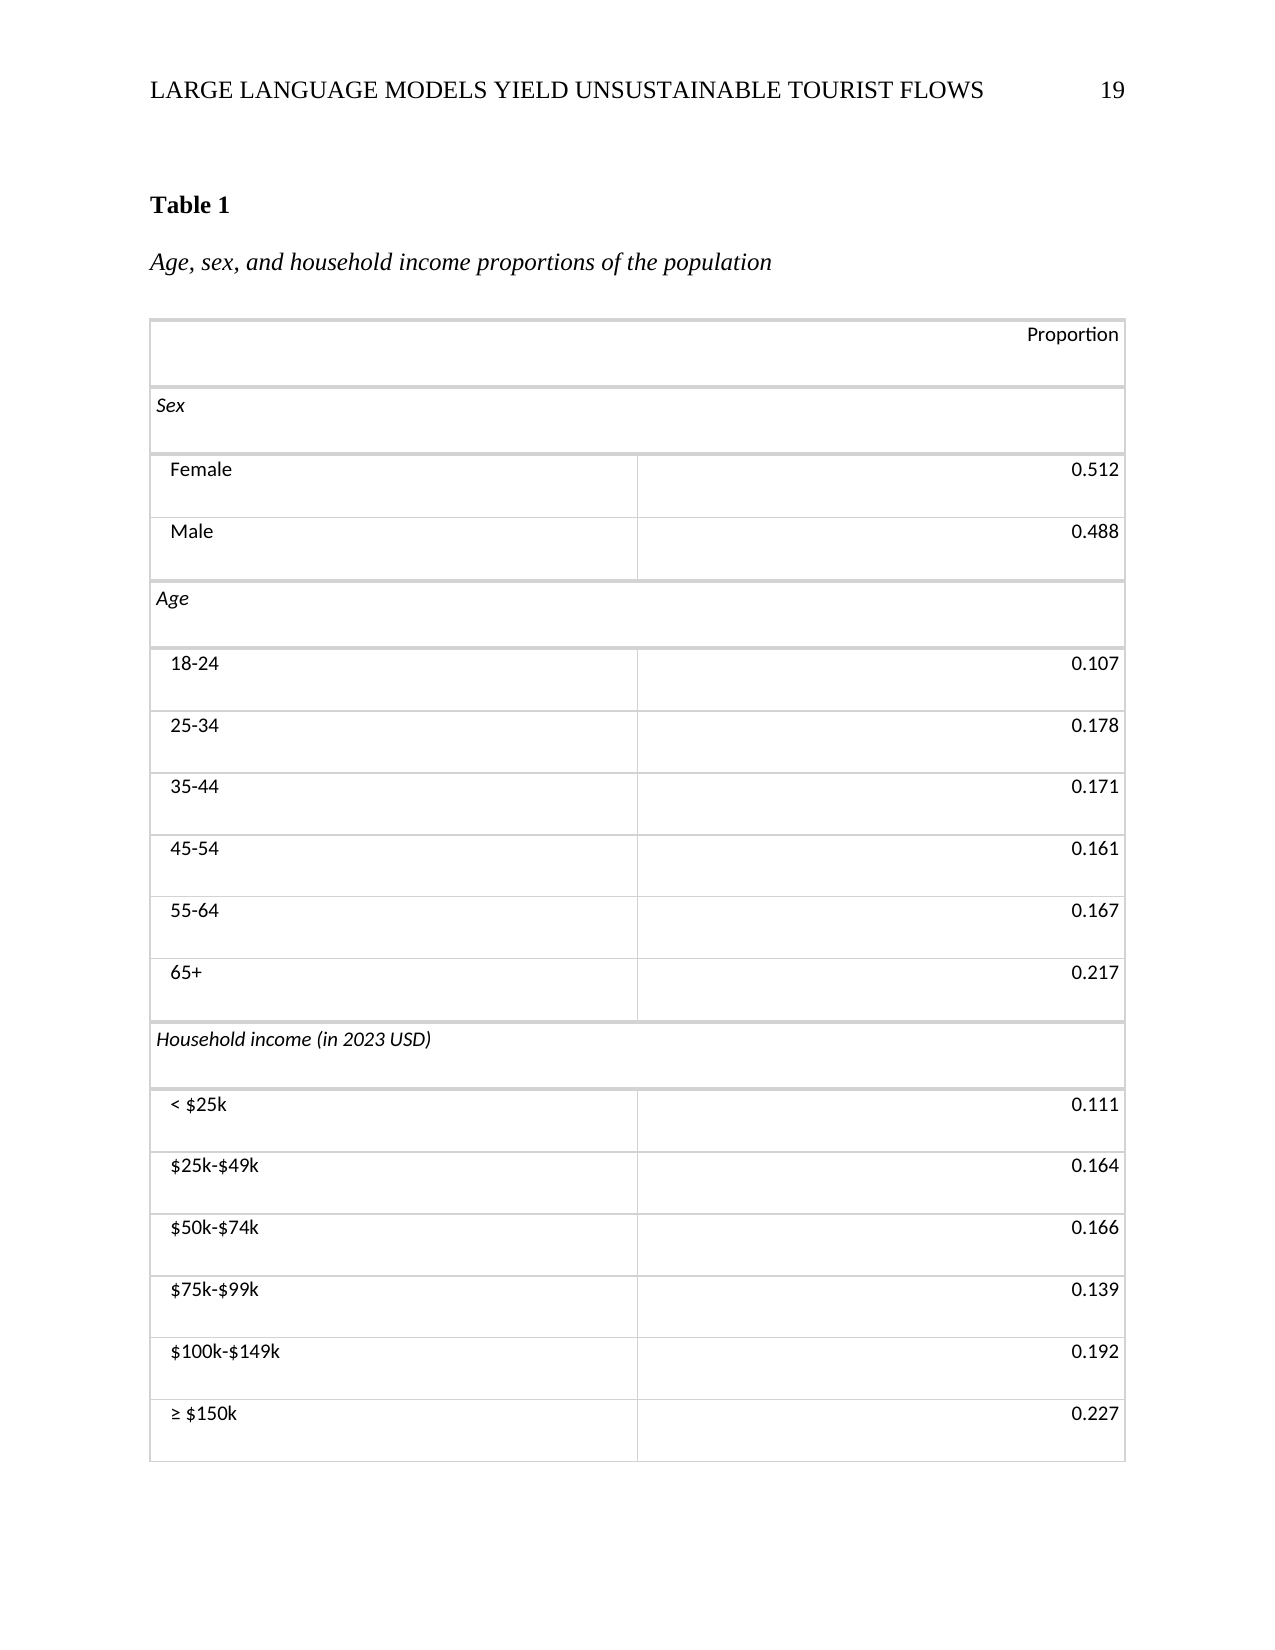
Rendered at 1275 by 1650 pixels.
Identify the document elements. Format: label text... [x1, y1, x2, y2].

title Table 1 [150, 190, 1125, 219]
table_cell 35-44 [151, 774, 637, 834]
table_cell 0.171 [638, 774, 1124, 834]
table_cell $50k-$74k [151, 1215, 637, 1275]
table_cell 0.167 [638, 897, 1124, 958]
table_cell 0.227 [638, 1400, 1124, 1461]
table_cell 0.192 [638, 1338, 1124, 1399]
table_cell 18-24 [151, 650, 637, 710]
table_cell Age [151, 583, 1124, 646]
table_cell 0.217 [638, 959, 1124, 1019]
table_header Proportion [638, 322, 1124, 385]
table_cell 45-54 [151, 836, 637, 896]
table_cell 0.139 [638, 1277, 1124, 1337]
table_cell $100k-$149k [151, 1338, 637, 1399]
table_cell $25k-$49k [151, 1153, 637, 1213]
table_cell < $25k [151, 1091, 637, 1151]
table_cell 65+ [151, 959, 637, 1019]
table_cell $75k-$99k [151, 1277, 637, 1337]
table_cell 0.488 [638, 518, 1124, 579]
table_cell 55-64 [151, 897, 637, 958]
table_cell 0.161 [638, 836, 1124, 896]
table_cell 0.178 [638, 712, 1124, 772]
table_cell 0.166 [638, 1215, 1124, 1275]
table_cell Household income (in 2023 USD) [151, 1024, 1124, 1087]
table_header [151, 322, 637, 385]
table_cell Female [151, 456, 637, 517]
table_cell 25-34 [151, 712, 637, 772]
table_cell ≥ $150k [151, 1400, 637, 1461]
table_cell 0.111 [638, 1091, 1124, 1151]
text Age, sex, and household income proportions of the population [150, 247, 1125, 276]
table_cell Male [151, 518, 637, 579]
table_cell 0.107 [638, 650, 1124, 710]
table_cell 0.164 [638, 1153, 1124, 1213]
table_cell 0.512 [638, 456, 1124, 517]
table_cell Sex [151, 389, 1124, 452]
